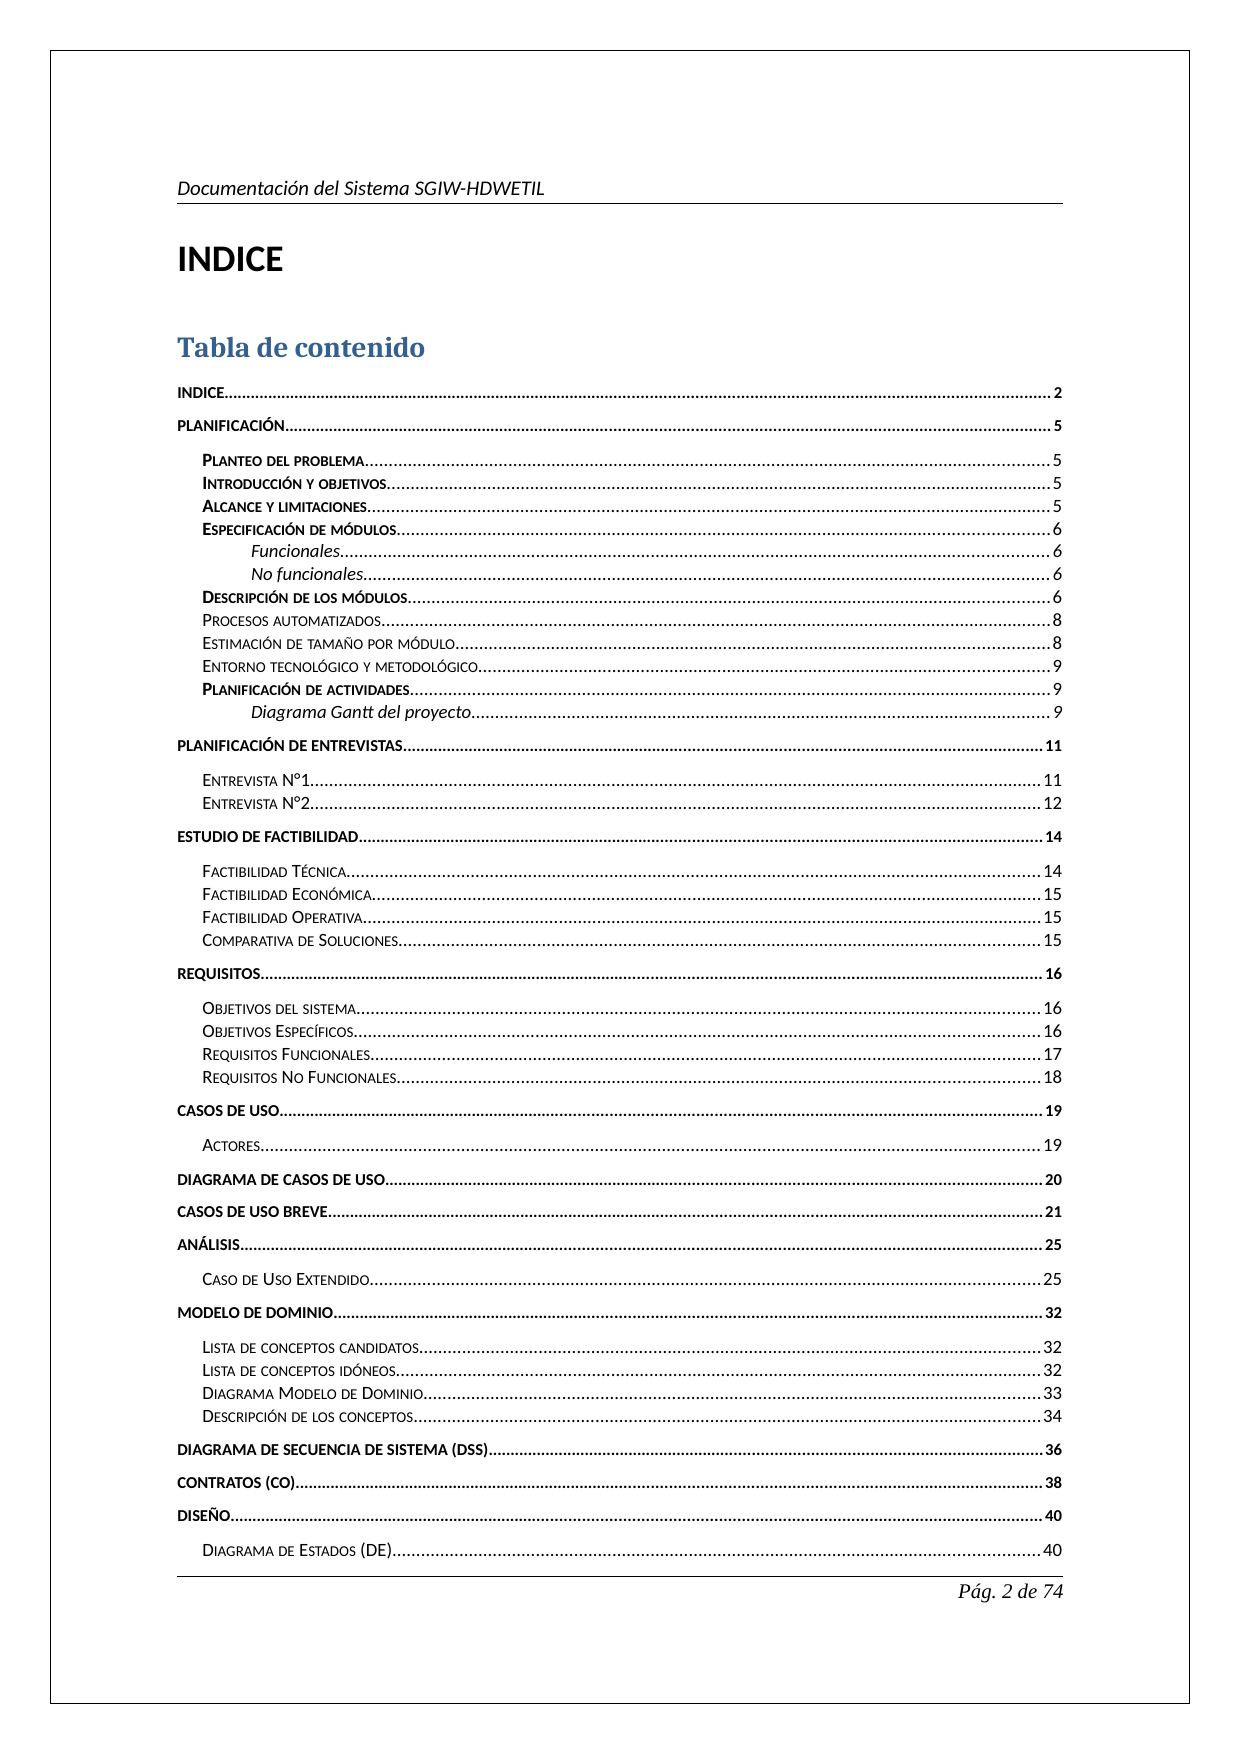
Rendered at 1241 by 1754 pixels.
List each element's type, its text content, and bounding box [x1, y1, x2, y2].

subtitle INDICE [177, 235, 1063, 281]
